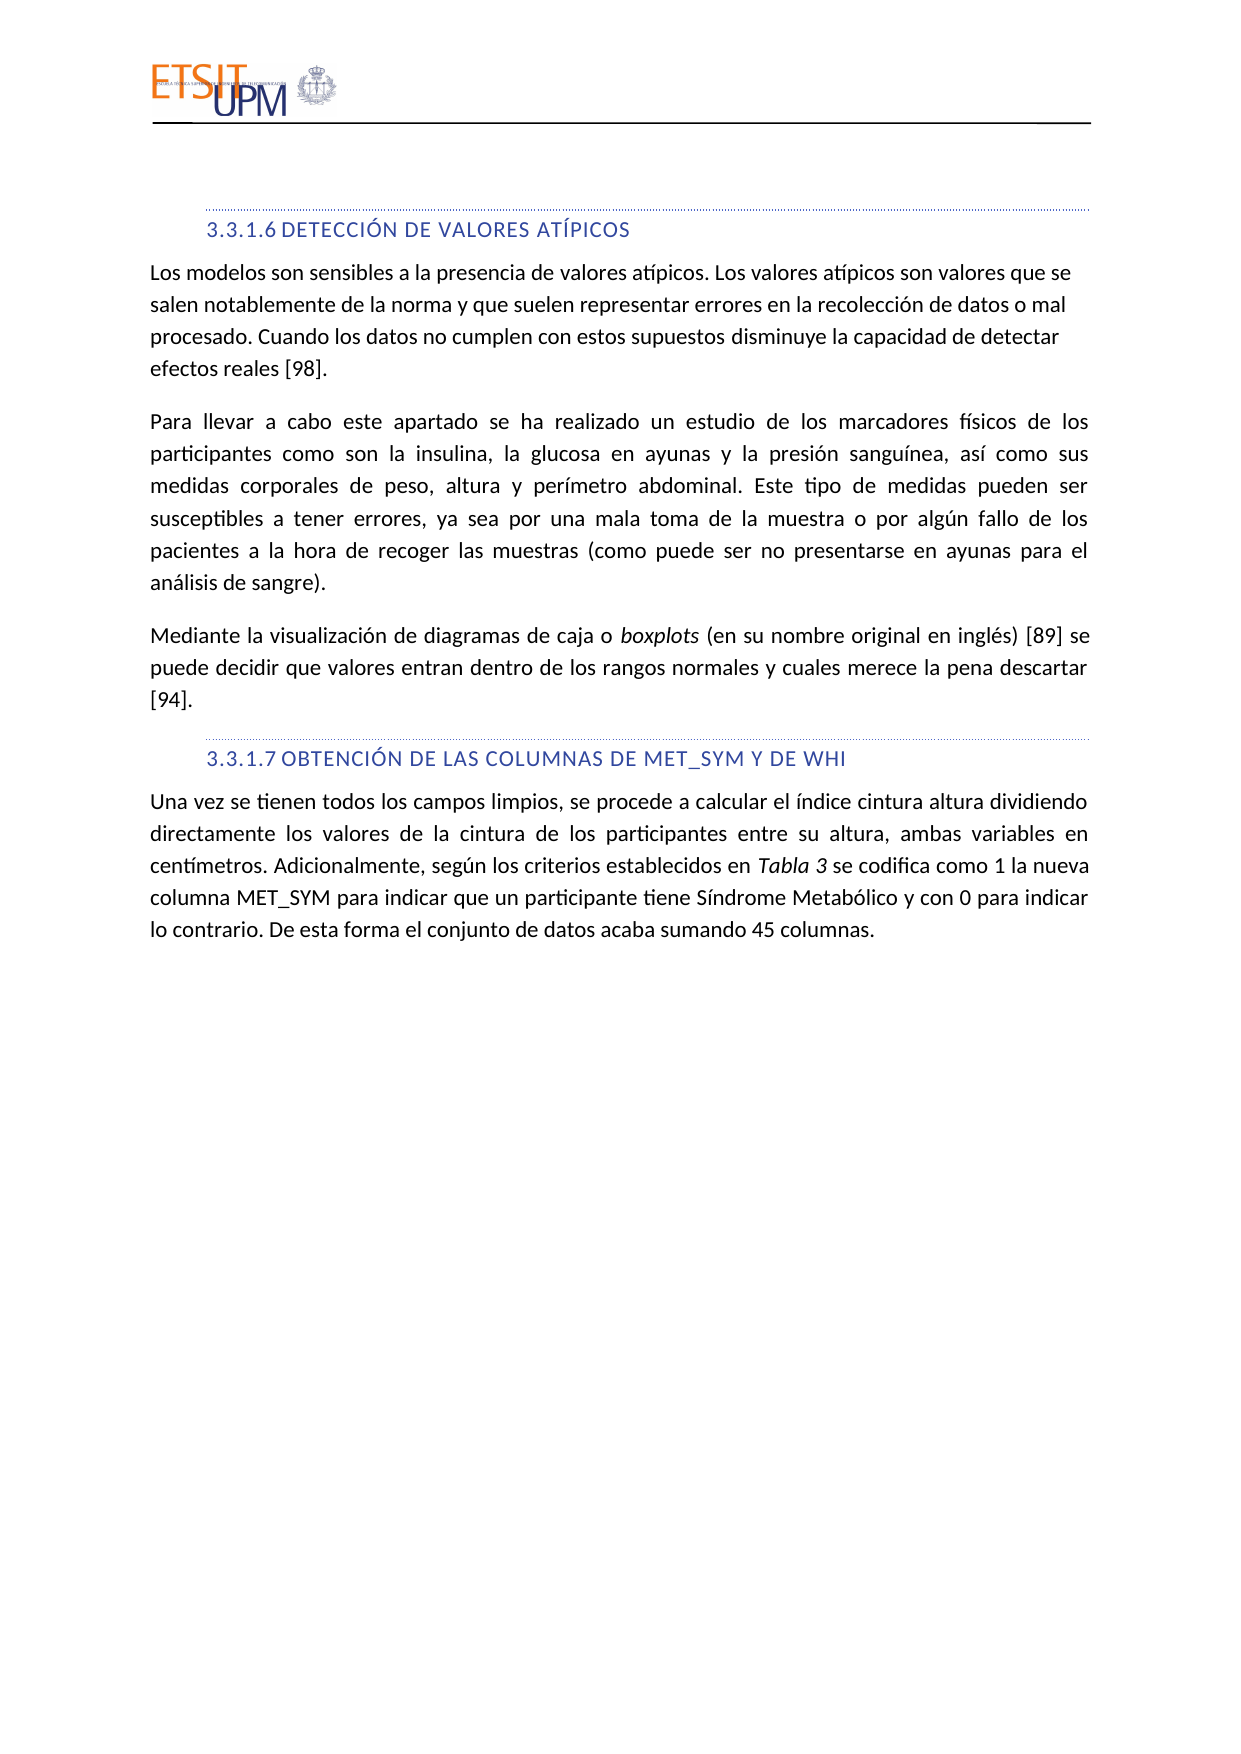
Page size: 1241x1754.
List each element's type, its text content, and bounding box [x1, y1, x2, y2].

picture [151, 63, 338, 117]
subtitle Obtención de las columnas de MET_SYM y de WHI [206, 738, 1090, 772]
text Una vez se tienen todos los campos limpios, se procede a calcular el índice cintura altura dividiendo directamente los valores de la cintura de los participantes entre su altura, ambas variables en centímetros. Adicionalmente, según los criterios establecidos en Tabla 3 se codifica como 1 la nueva columna MET_SYM para indicar que un participante tiene Síndrome Metabólico y con 0 para indicar lo contrario. De esta forma el conjunto de datos acaba sumando 45 columnas. [150, 787, 1090, 944]
text Mediante la visualización de diagramas de caja o boxplots (en su nombre original en inglés) [89] se puede decidir que valores entran dentro de los rangos normales y cuales merece la pena descartar [94]. [150, 621, 1090, 713]
text Para llevar a cabo este apartado se ha realizado un estudio de los marcadores físicos de los participantes como son la insulina, la glucosa en ayunas y la presión sanguínea, así como sus medidas corporales de peso, altura y perímetro abdominal. Este tipo de medidas pueden ser susceptibles a tener errores, ya sea por una mala toma de la muestra o por algún fallo de los pacientes a la hora de recoger las muestras (como puede ser no presentarse en ayunas para el análisis de sangre). [150, 407, 1090, 596]
subtitle Detección de valores atípicos [206, 209, 1090, 243]
text Los modelos son sensibles a la presencia de valores atípicos. Los valores atípicos son valores que se salen notablemente de la norma y que suelen representar errores en la recolección de datos o mal procesado. Cuando los datos no cumplen con estos supuestos disminuye la capacidad de detectar efectos reales . [150, 258, 1090, 382]
